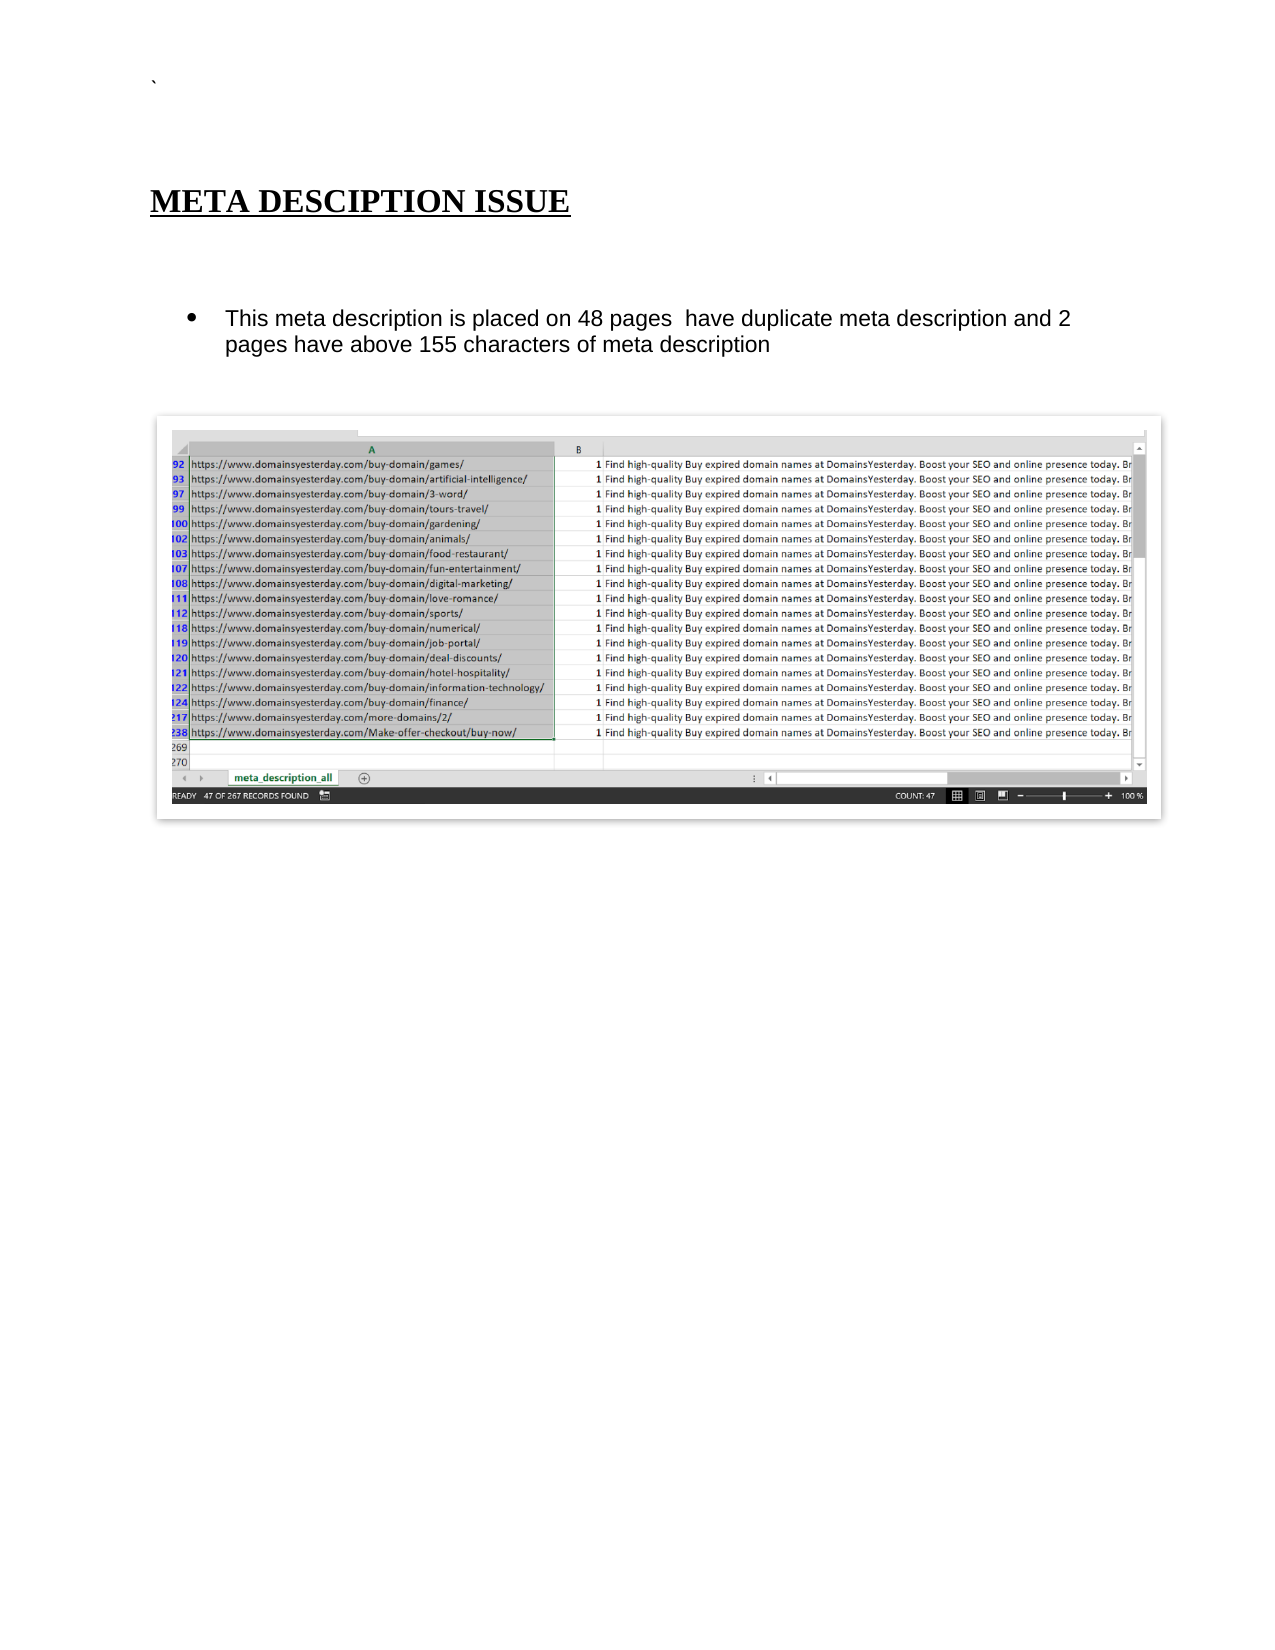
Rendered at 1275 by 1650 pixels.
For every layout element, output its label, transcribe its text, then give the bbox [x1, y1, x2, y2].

picture [172, 430, 1147, 804]
list This meta description is placed on 48 pages have duplicate meta description and 2 pages have above 155 characters of meta description [187, 304, 1125, 358]
subtitle META DESCIPTION ISSUE [150, 150, 1125, 220]
